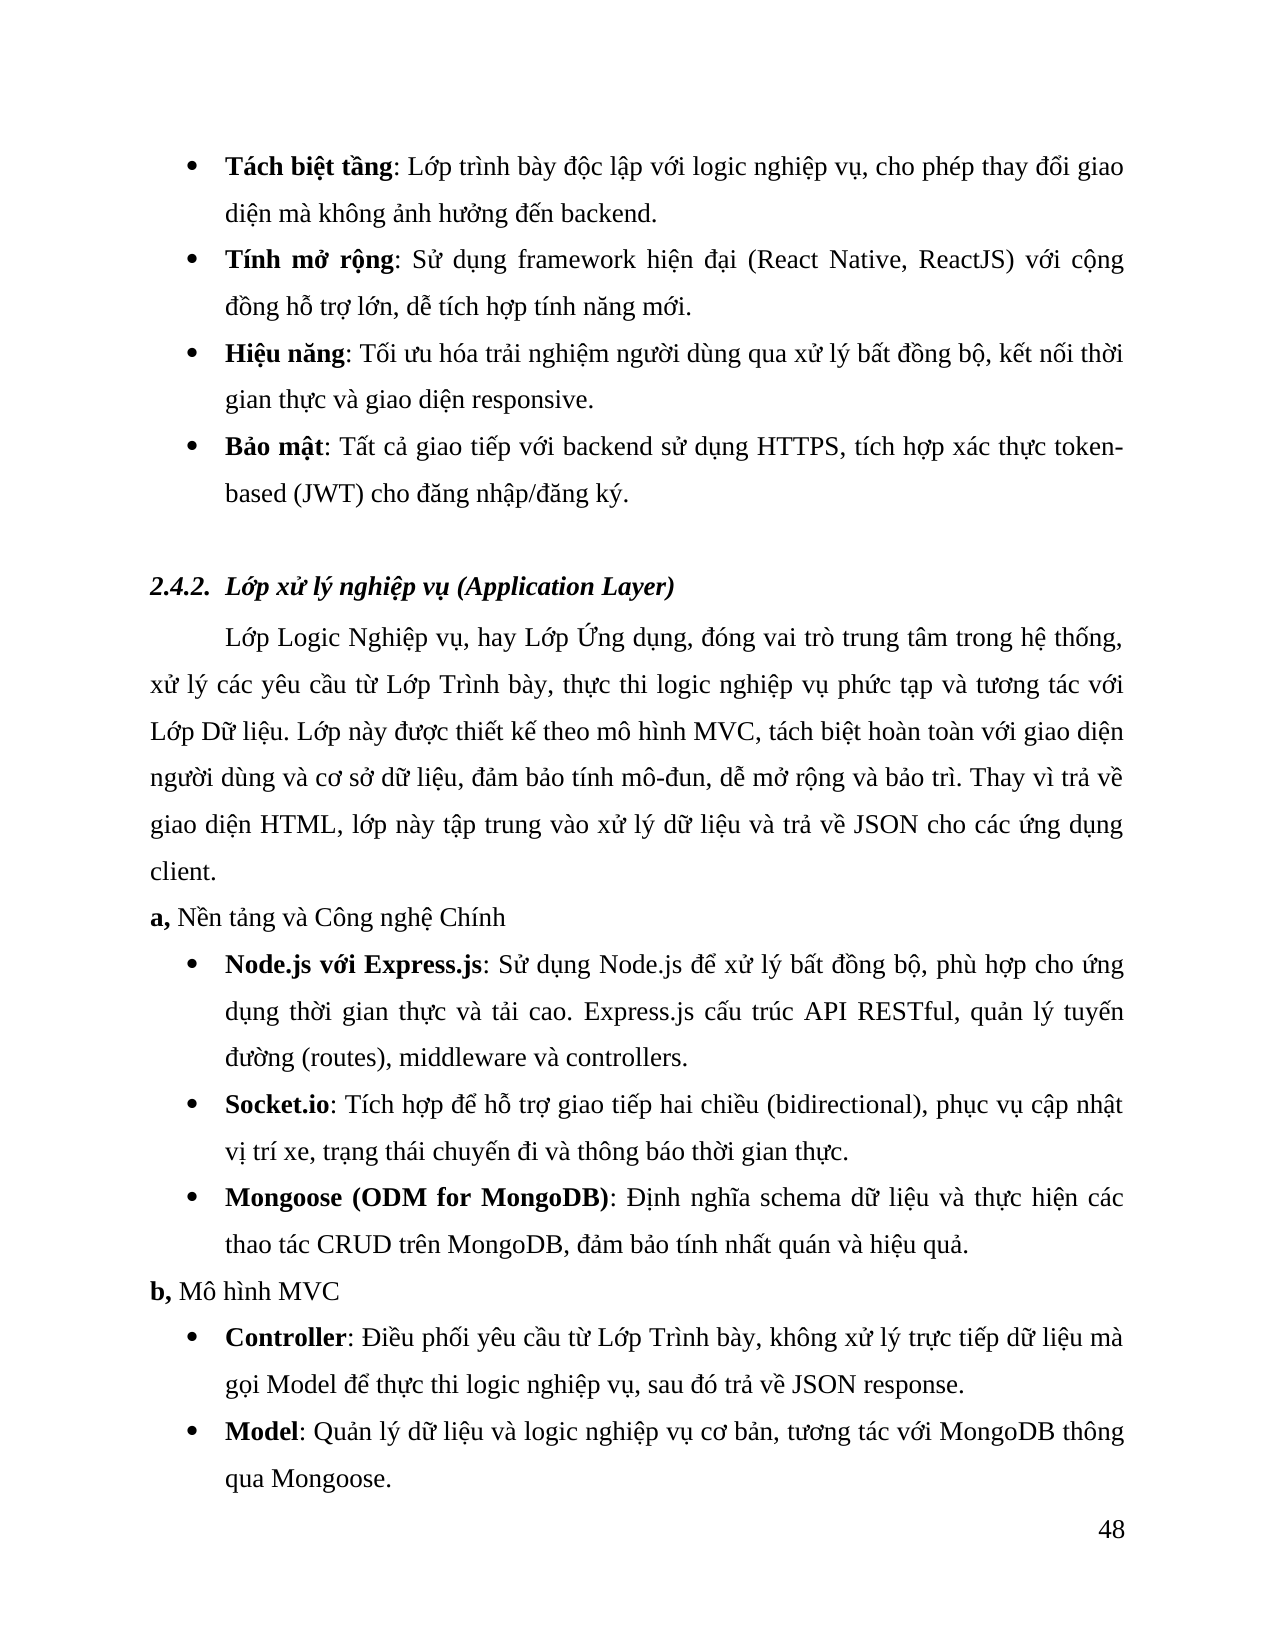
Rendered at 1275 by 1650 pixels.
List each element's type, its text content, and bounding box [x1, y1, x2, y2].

list Hiệu năng: Tối ưu hóa trải nghiệm người dùng qua xử lý bất đồng bộ, kết nối thời gian thực và giao diện responsive. [187, 337, 1125, 415]
subtitle Lớp xử lý nghiệp vụ (Application Layer) [150, 570, 1125, 602]
text a, Nền tảng và Công nghệ Chính [150, 901, 1125, 932]
list Node.js với Express.js: Sử dụng Node.js để xử lý bất đồng bộ, phù hợp cho ứng dụng thời gian thực và tải cao. Express.js cấu trúc API RESTful, quản lý tuyến đường (routes), middleware và controllers. [187, 948, 1125, 1072]
list Model: Quản lý dữ liệu và logic nghiệp vụ cơ bản, tương tác với MongoDB thông qua Mongoose. [187, 1415, 1125, 1493]
text Lớp Logic Nghiệp vụ, hay Lớp Ứng dụng, đóng vai trò trung tâm trong hệ thống, xử lý các yêu cầu từ Lớp Trình bày, thực thi logic nghiệp vụ phức tạp và tương tác với Lớp Dữ liệu. Lớp này được thiết kế theo mô hình MVC, tách biệt hoàn toàn với giao diện người dùng và cơ sở dữ liệu, đảm bảo tính mô-đun, dễ mở rộng và bảo trì. Thay vì trả về giao diện HTML, lớp này tập trung vào xử lý dữ liệu và trả về JSON cho các ứng dụng client. [150, 621, 1125, 886]
text b, Mô hình MVC [150, 1275, 1125, 1306]
list Socket.io: Tích hợp để hỗ trợ giao tiếp hai chiều (bidirectional), phục vụ cập nhật vị trí xe, trạng thái chuyến đi và thông báo thời gian thực. [187, 1088, 1125, 1166]
list Mongoose (ODM for MongoDB): Định nghĩa schema dữ liệu và thực hiện các thao tác CRUD trên MongoDB, đảm bảo tính nhất quán và hiệu quả. [187, 1181, 1125, 1259]
list Tính mở rộng: Sử dụng framework hiện đại (React Native, ReactJS) với cộng đồng hỗ trợ lớn, dễ tích hợp tính năng mới. [187, 243, 1125, 321]
list Tách biệt tầng: Lớp trình bày độc lập với logic nghiệp vụ, cho phép thay đổi giao diện mà không ảnh hưởng đến backend. [187, 150, 1125, 228]
list Bảo mật: Tất cả giao tiếp với backend sử dụng HTTPS, tích hợp xác thực token-based (JWT) cho đăng nhập/đăng ký. [187, 430, 1125, 508]
list Controller: Điều phối yêu cầu từ Lớp Trình bày, không xử lý trực tiếp dữ liệu mà gọi Model để thực thi logic nghiệp vụ, sau đó trả về JSON response. [187, 1322, 1125, 1399]
